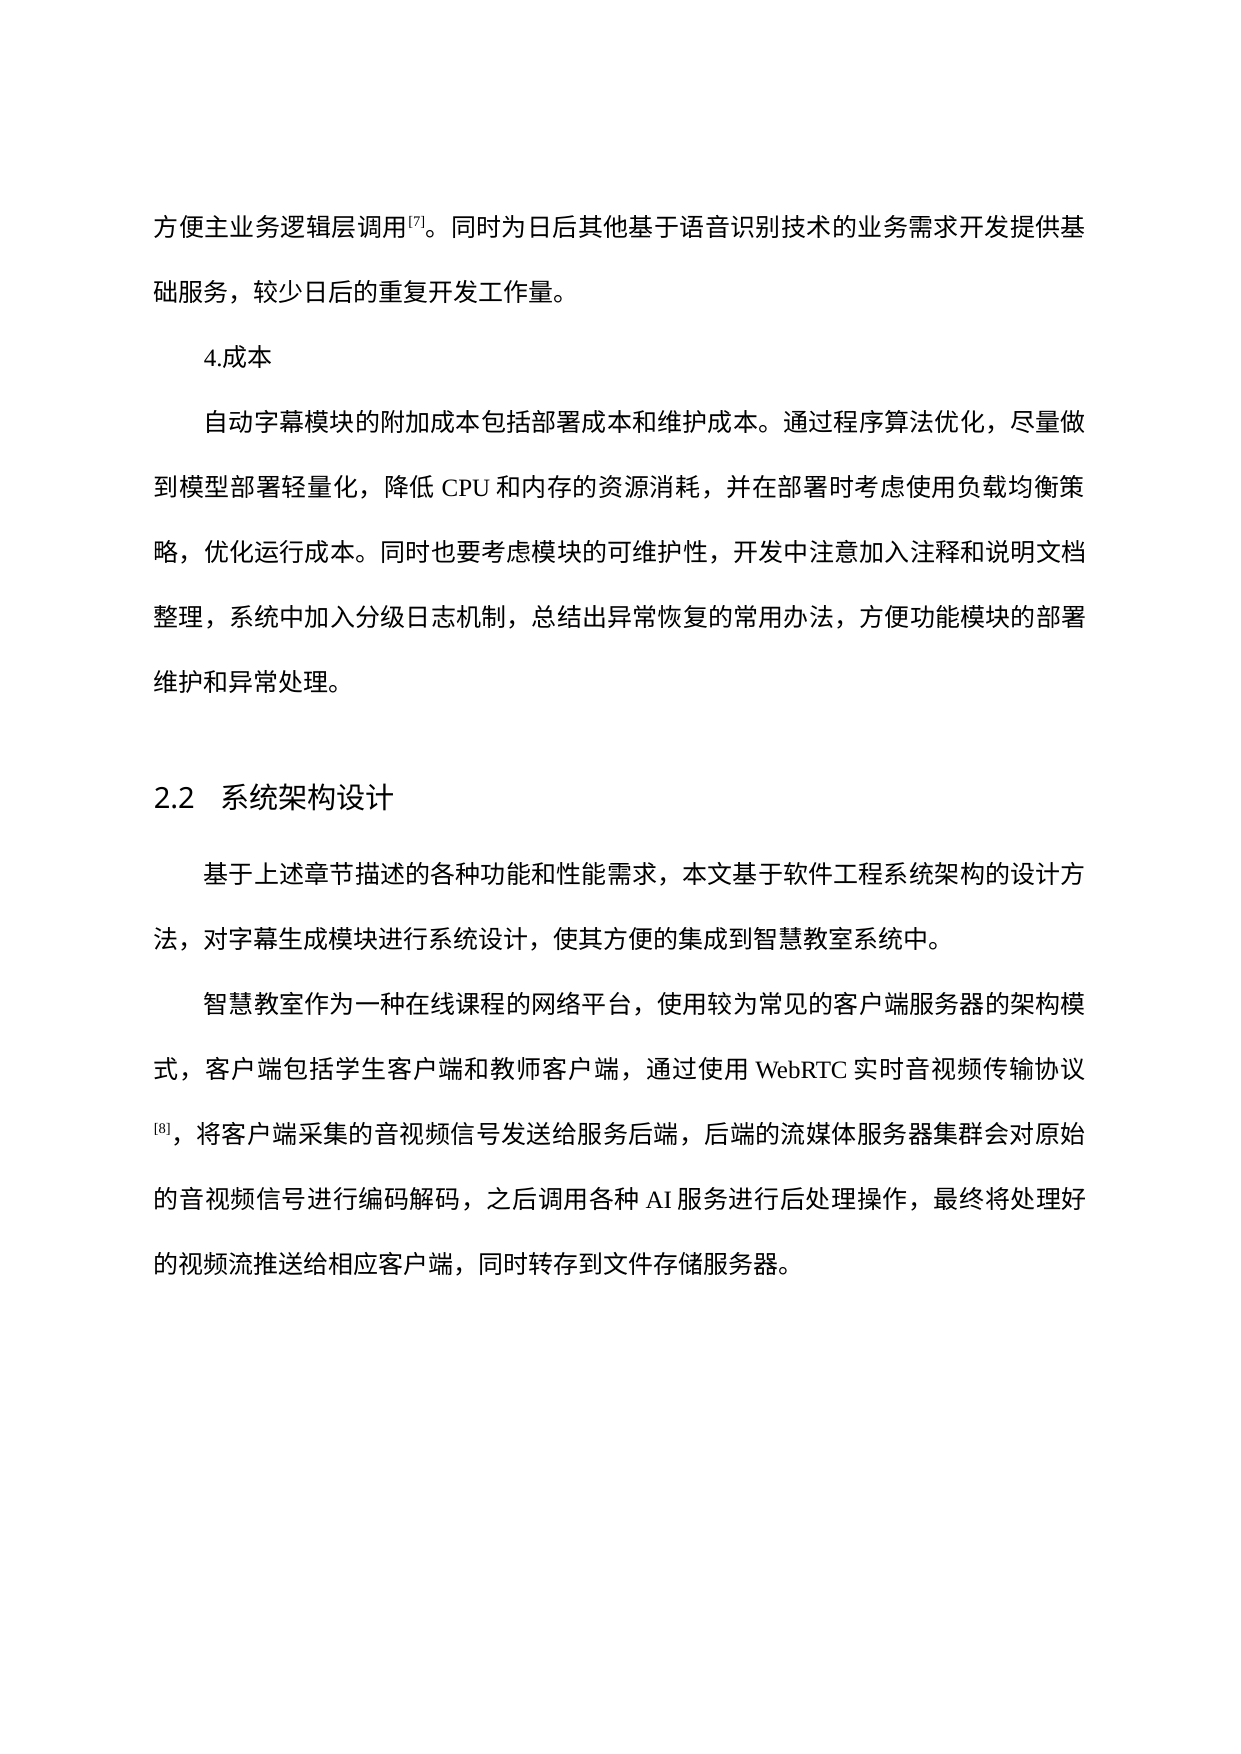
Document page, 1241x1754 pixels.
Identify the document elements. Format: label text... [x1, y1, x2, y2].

text 自动字幕模块的附加成本包括部署成本和维护成本。通过程序算法优化，尽量做到模型部署轻量化，降低CPU和内存的资源消耗，并在部署时考虑使用负载均衡策略，优化运行成本。同时也要考虑模块的可维护性，开发中注意加入注释和说明文档整理，系统中加入分级日志机制，总结出异常恢复的常用办法，方便功能模块的部署维护和异常处理。 [153, 388, 1087, 713]
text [153, 193, 1087, 323]
text 基于上述章节描述的各种功能和性能需求，本文基于软件工程系统架构的设计方法，对字幕生成模块进行系统设计，使其方便的集成到智慧教室系统中。 [153, 840, 1087, 970]
text 4.成本 [153, 323, 1087, 388]
subtitle 系统架构设计 [153, 763, 1087, 828]
text 智慧教室作为一种在线课程的网络平台，使用较为常见的客户端服务器的架构模式，客户端包括学生客户端和教师客户端，通过使用WebRTC实时音视频传输协议[8]，将客户端采集的音视频信号发送给服务后端，后端的流媒体服务器集群会对原始的音视频信号进行编码解码，之后调用各种AI服务进行后处理操作，最终将处理好的视频流推送给相应客户端，同时转存到文件存储服务器。 [153, 970, 1087, 1295]
